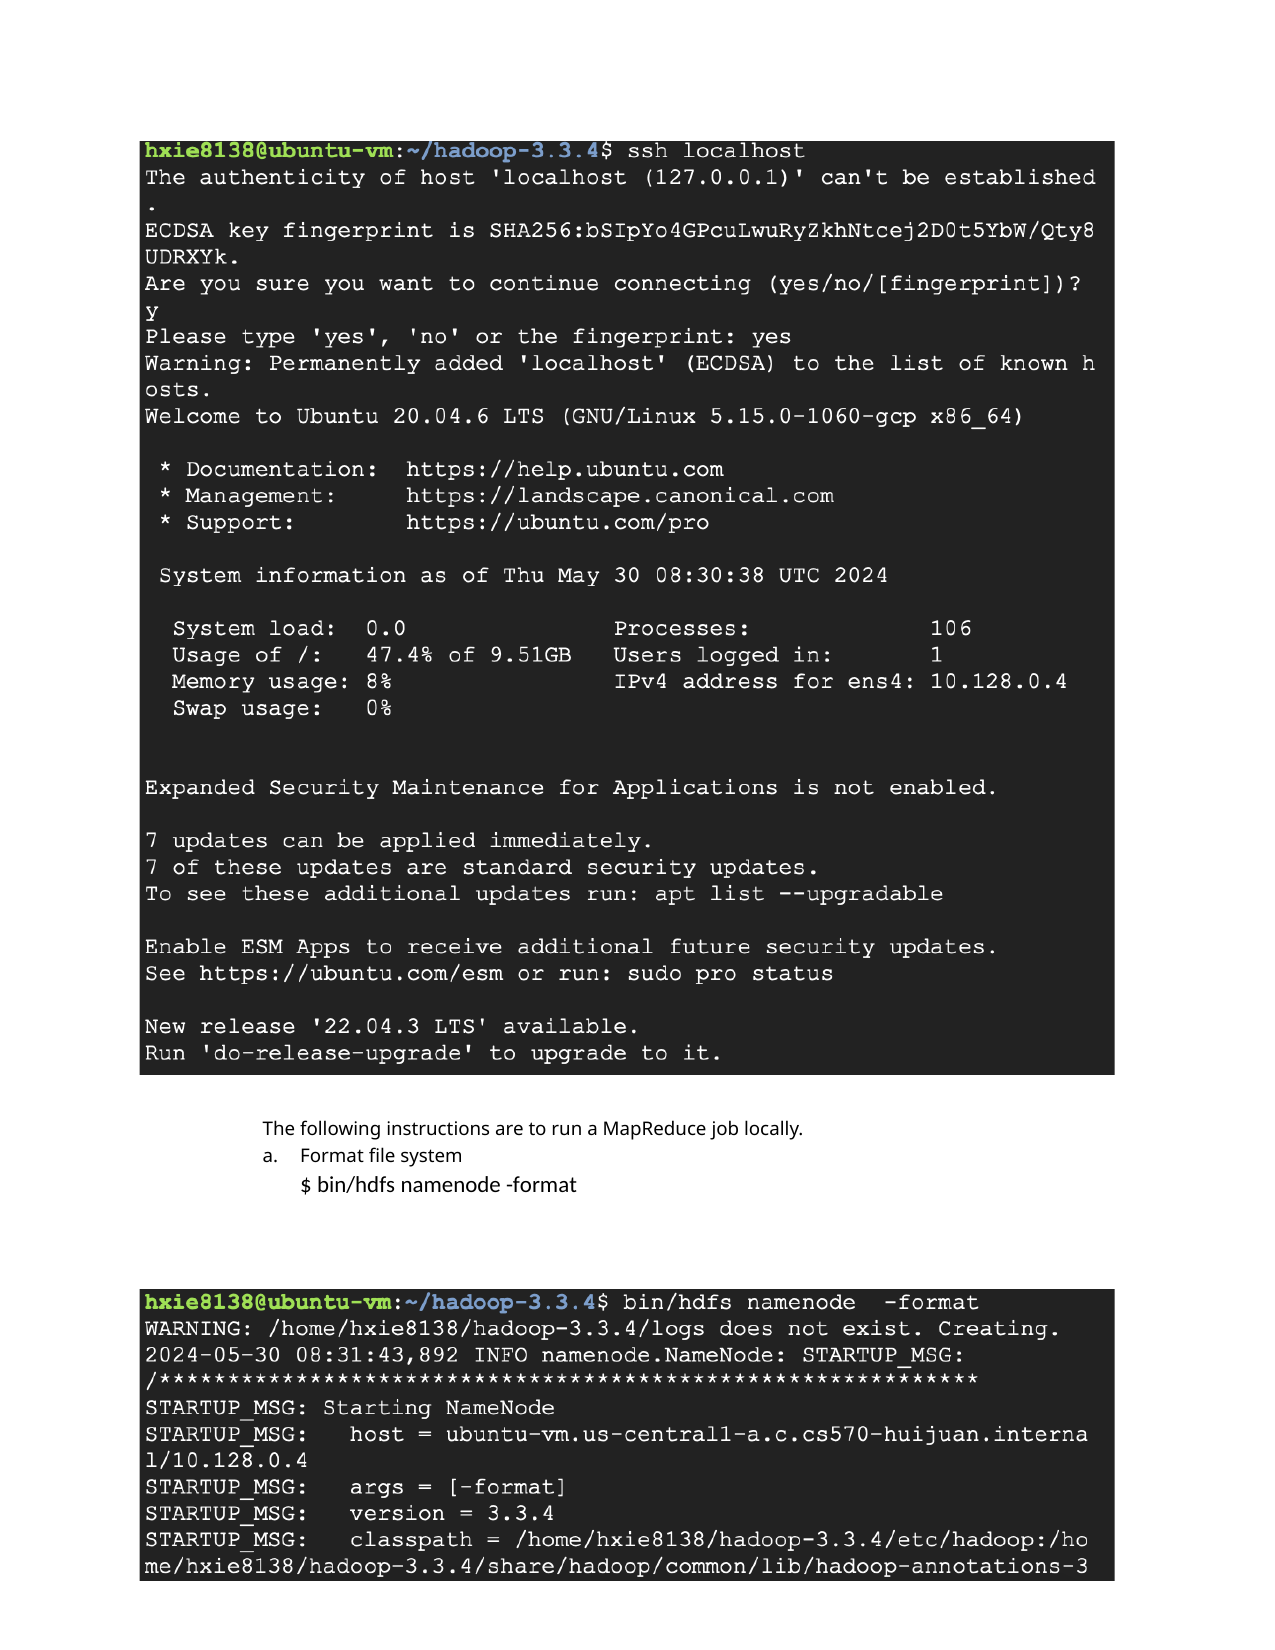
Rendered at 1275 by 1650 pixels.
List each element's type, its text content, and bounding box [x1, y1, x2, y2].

list Format file system [262, 1142, 1131, 1168]
picture [139, 1289, 1115, 1581]
text The following instructions are to run a MapReduce job locally. [262, 1115, 1131, 1141]
picture [139, 141, 1115, 1075]
text $ bin/hdfs namenode -format [300, 1170, 1131, 1198]
